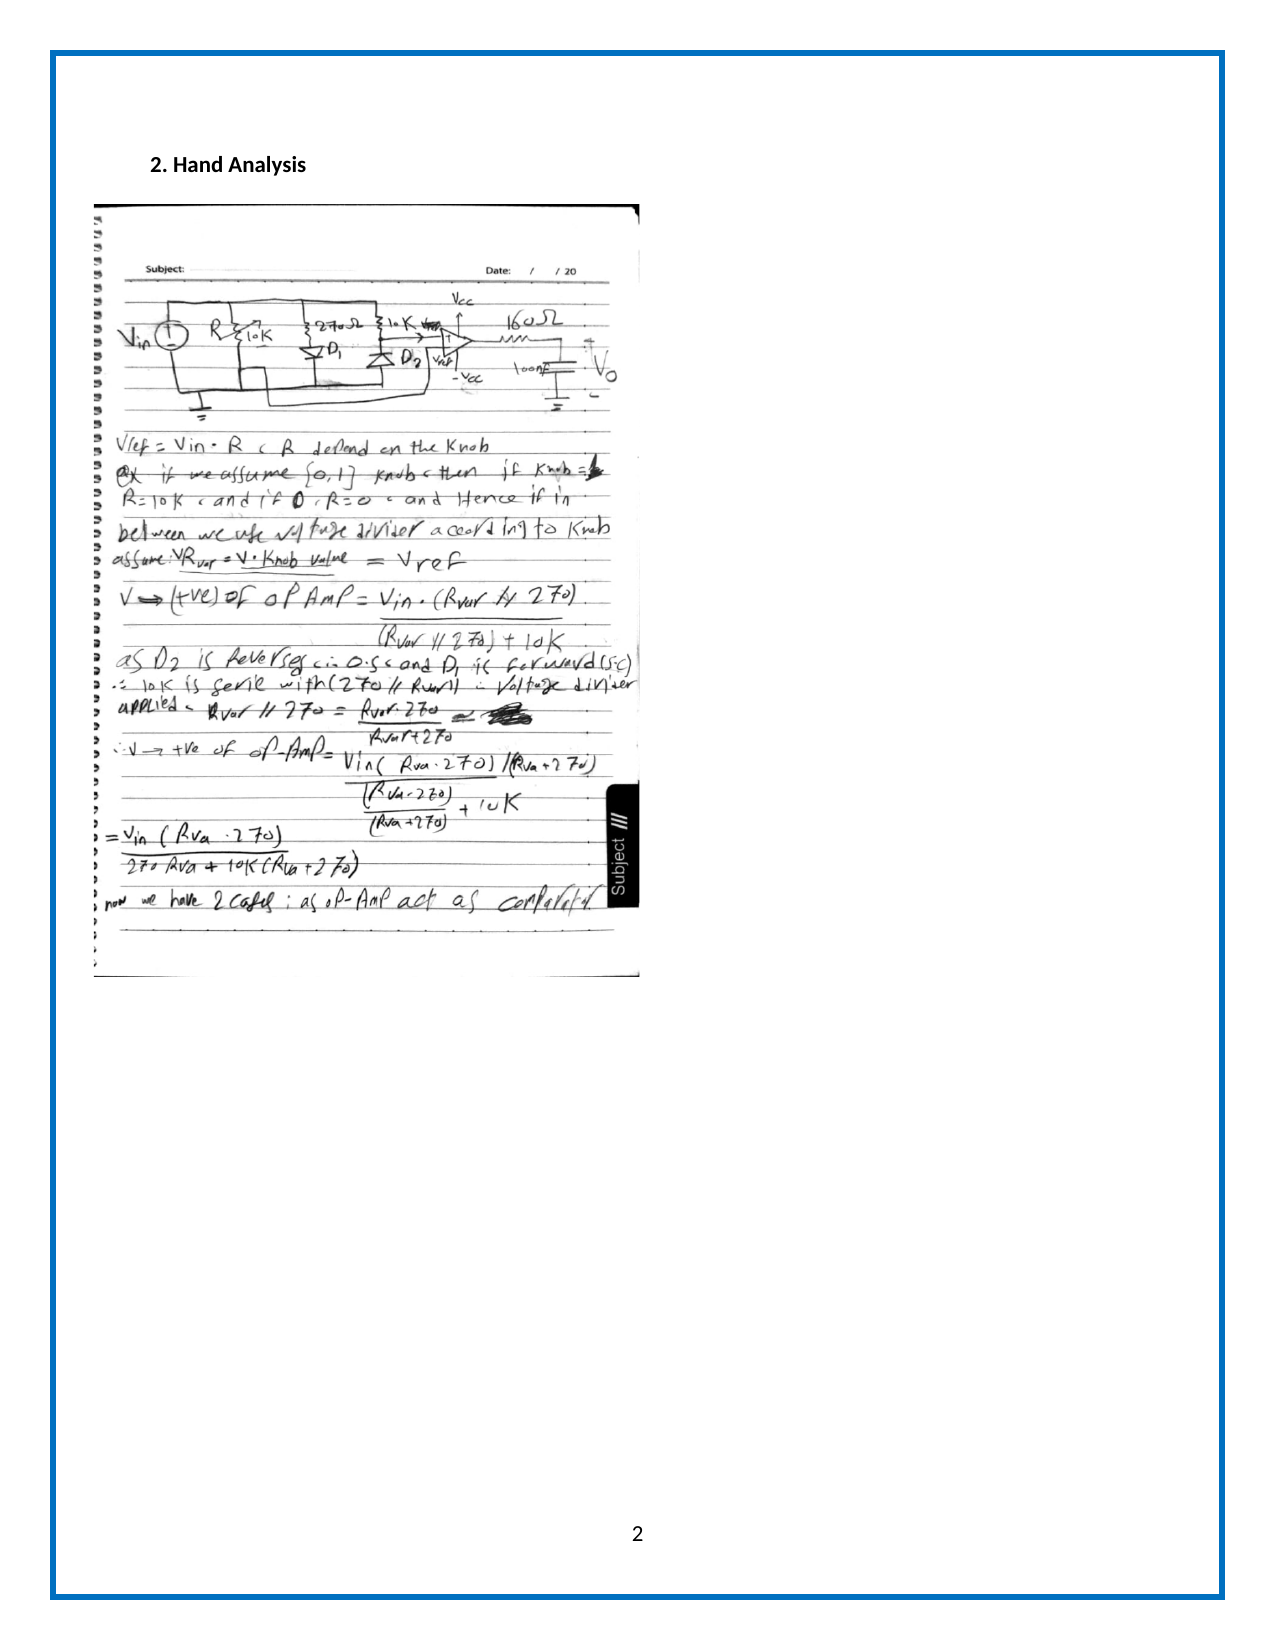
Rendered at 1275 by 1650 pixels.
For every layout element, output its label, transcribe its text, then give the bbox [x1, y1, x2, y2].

text 2. Hand Analysis [150, 150, 1125, 178]
picture [93, 204, 640, 977]
